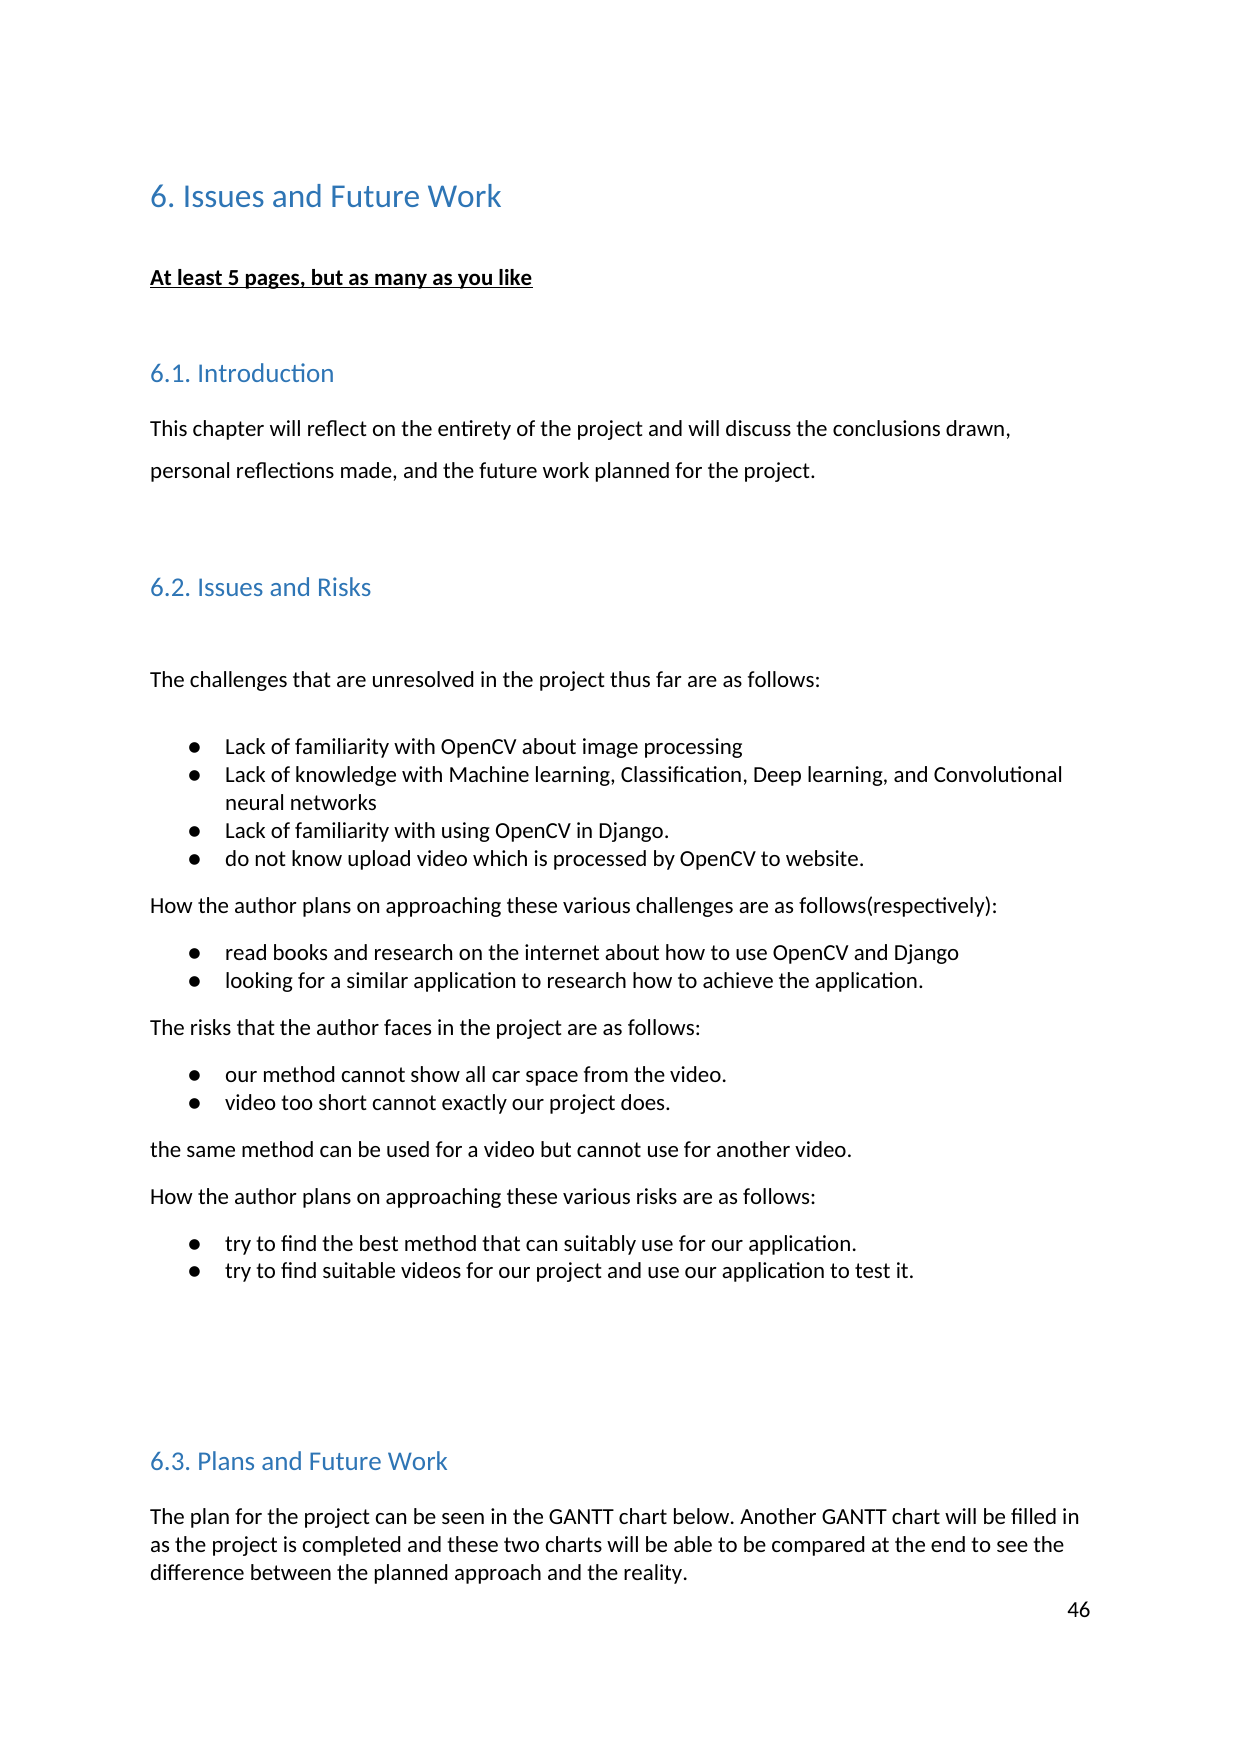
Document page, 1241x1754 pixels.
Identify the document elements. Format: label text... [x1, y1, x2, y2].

text This chapter will reflect on the entirety of the project and will discuss the conclusions drawn, personal reflections made, and the future work planned for the project. [150, 414, 1090, 484]
list Lack of knowledge with Machine learning, Classification, Deep learning, and Convolutional neural networks [187, 760, 1090, 816]
text The challenges that are unresolved in the project thus far are as follows: [150, 665, 1090, 693]
text The risks that the author faces in the project are as follows: [150, 1013, 1090, 1041]
list read books and research on the internet about how to use OpenCV and Django [187, 938, 1090, 966]
subtitle 6. Issues and Future Work [150, 175, 1090, 216]
list try to find suitable videos for our project and use our application to test it. [187, 1257, 1090, 1285]
list Lack of familiarity with OpenCV about image processing [187, 732, 1090, 760]
text the same method can be used for a video but cannot use for another video. [150, 1135, 1090, 1163]
subtitle 6.3. Plans and Future Work [150, 1444, 1090, 1477]
list our method cannot show all car space from the video. [187, 1060, 1090, 1088]
list video too short cannot exactly our project does. [187, 1088, 1090, 1116]
text How the author plans on approaching these various risks are as follows: [150, 1182, 1090, 1210]
list Lack of familiarity with using OpenCV in Django. [187, 816, 1090, 844]
subtitle 6.1. Introduction [150, 356, 1090, 389]
text At least 5 pages, but as many as you like [150, 263, 1090, 291]
text The plan for the project can be seen in the GANTT chart below. Another GANTT chart will be filled in as the project is completed and these two charts will be able to be compared at the end to see the difference between the planned approach and the reality. [150, 1502, 1090, 1586]
subtitle 6.2. Issues and Risks [150, 570, 1090, 603]
list do not know upload video which is processed by OpenCV to website. [187, 844, 1090, 872]
text How the author plans on approaching these various challenges are as follows(respectively): [150, 891, 1090, 919]
list try to find the best method that can suitably use for our application. [187, 1229, 1090, 1257]
list looking for a similar application to research how to achieve the application. [187, 966, 1090, 994]
